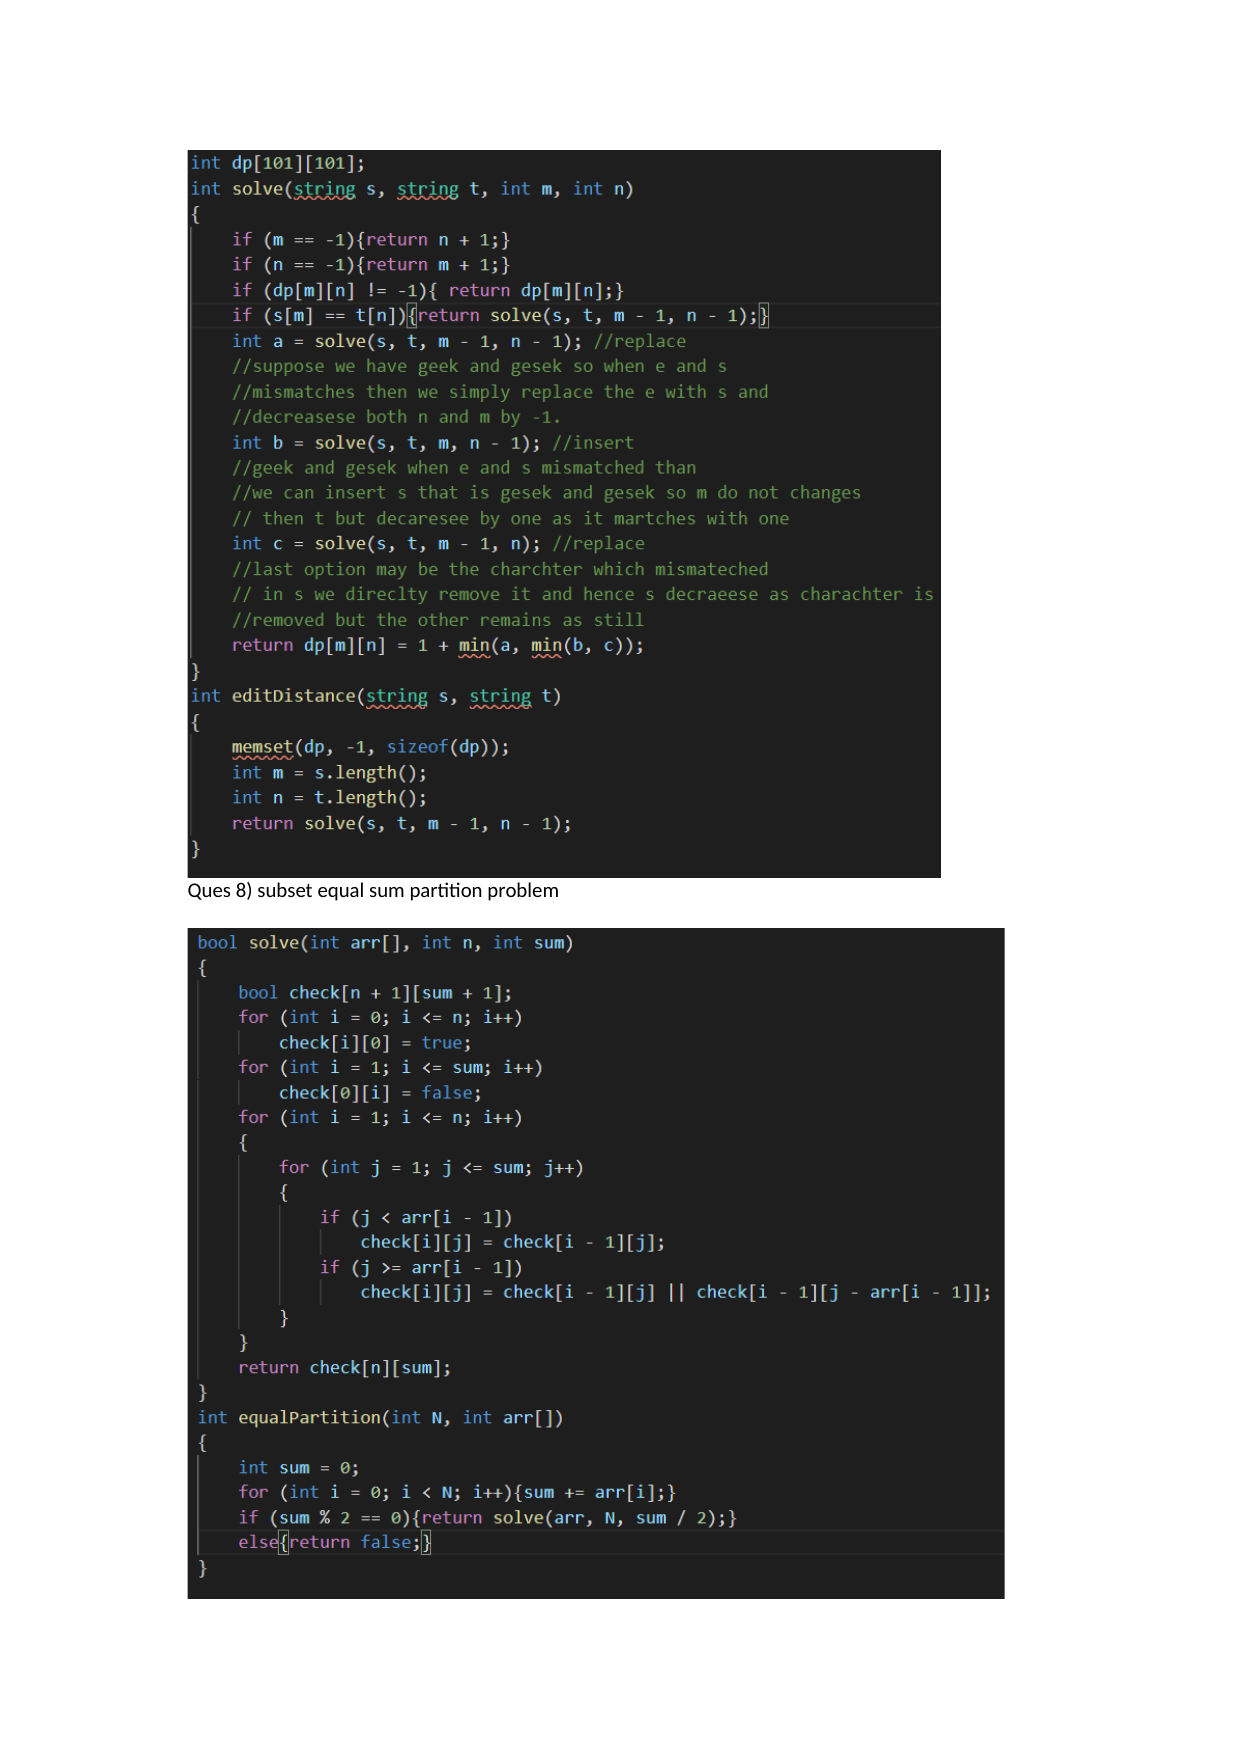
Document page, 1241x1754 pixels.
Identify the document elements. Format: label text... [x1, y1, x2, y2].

picture [187, 928, 1005, 1599]
list Ques 8) subset equal sum partition problem [187, 877, 1053, 903]
picture [187, 150, 941, 878]
